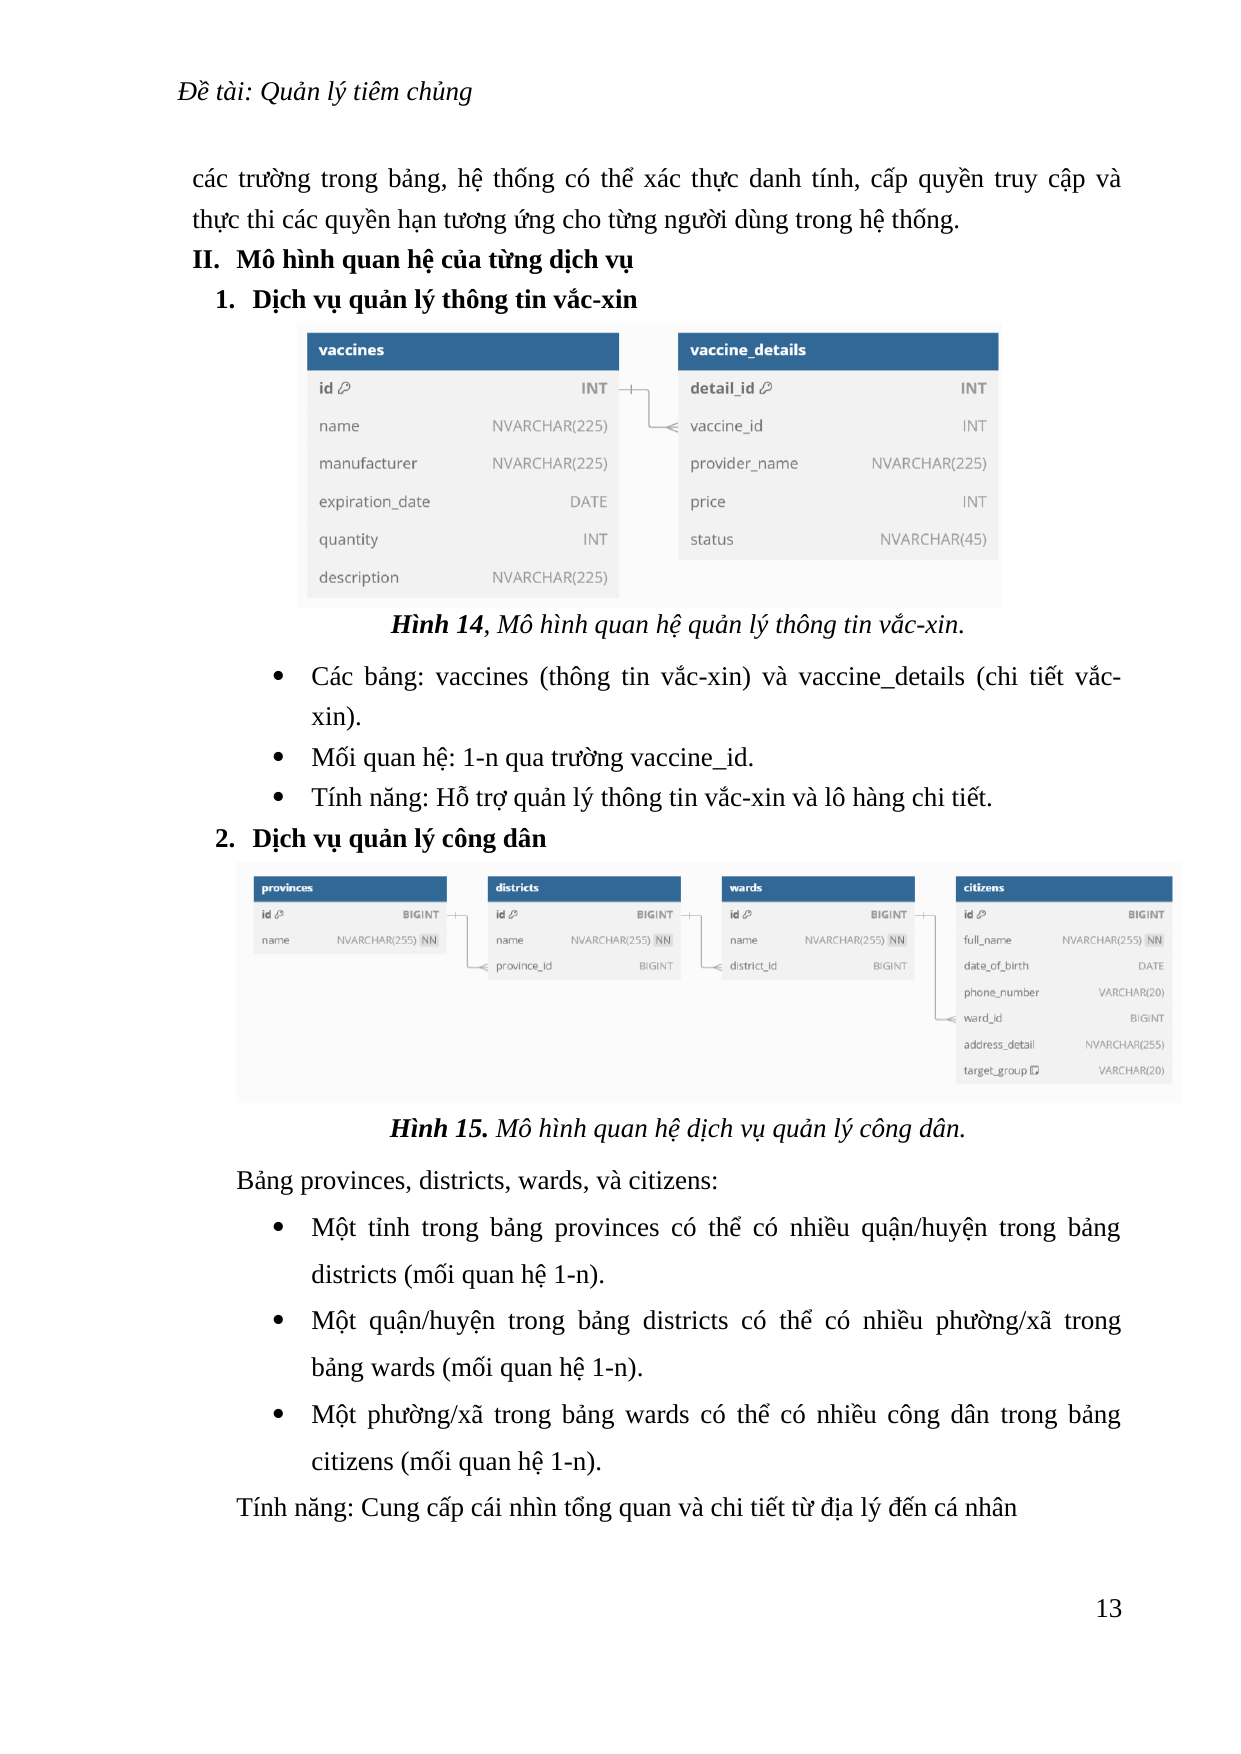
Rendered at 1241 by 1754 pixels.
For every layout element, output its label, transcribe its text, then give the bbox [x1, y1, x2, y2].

list Các bảng: vaccines (thông tin vắc-xin) và vaccine_details (chi tiết vắc-xin). [274, 660, 1122, 732]
list Dịch vụ quản lý thông tin vắc-xin [215, 283, 1122, 315]
list Mối quan hệ: 1-n qua trường vaccine_id. [274, 741, 1122, 772]
list Một phường/xã trong bảng wards có thể có nhiều công dân trong bảng citizens (mối quan hệ 1-n). [274, 1398, 1122, 1476]
list Một tỉnh trong bảng provinces có thể có nhiều quận/huyện trong bảng districts (mối quan hệ 1-n). [274, 1211, 1122, 1289]
list Bảng provinces, districts, wards, và citizens: [192, 1164, 1122, 1195]
list Tính năng: Hỗ trợ quản lý thông tin vắc-xin và lô hàng chi tiết. [274, 782, 1122, 813]
picture [236, 862, 1182, 1103]
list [192, 162, 1122, 234]
picture [297, 323, 1003, 608]
list Mô hình quan hệ của từng dịch vụ [192, 243, 1122, 274]
list Tính năng: Cung cấp cái nhìn tổng quan và chi tiết từ địa lý đến cá nhân [192, 1491, 1122, 1522]
text Hình 14, Mô hình quan hệ quản lý thông tin vắc-xin. [177, 608, 1122, 639]
text Hình 15. Mô hình quan hệ dịch vụ quản lý công dân. [177, 1112, 1122, 1143]
list Một quận/huyện trong bảng districts có thể có nhiều phường/xã trong bảng wards (mối quan hệ 1-n). [274, 1304, 1122, 1382]
list Dịch vụ quản lý công dân [215, 822, 1122, 853]
